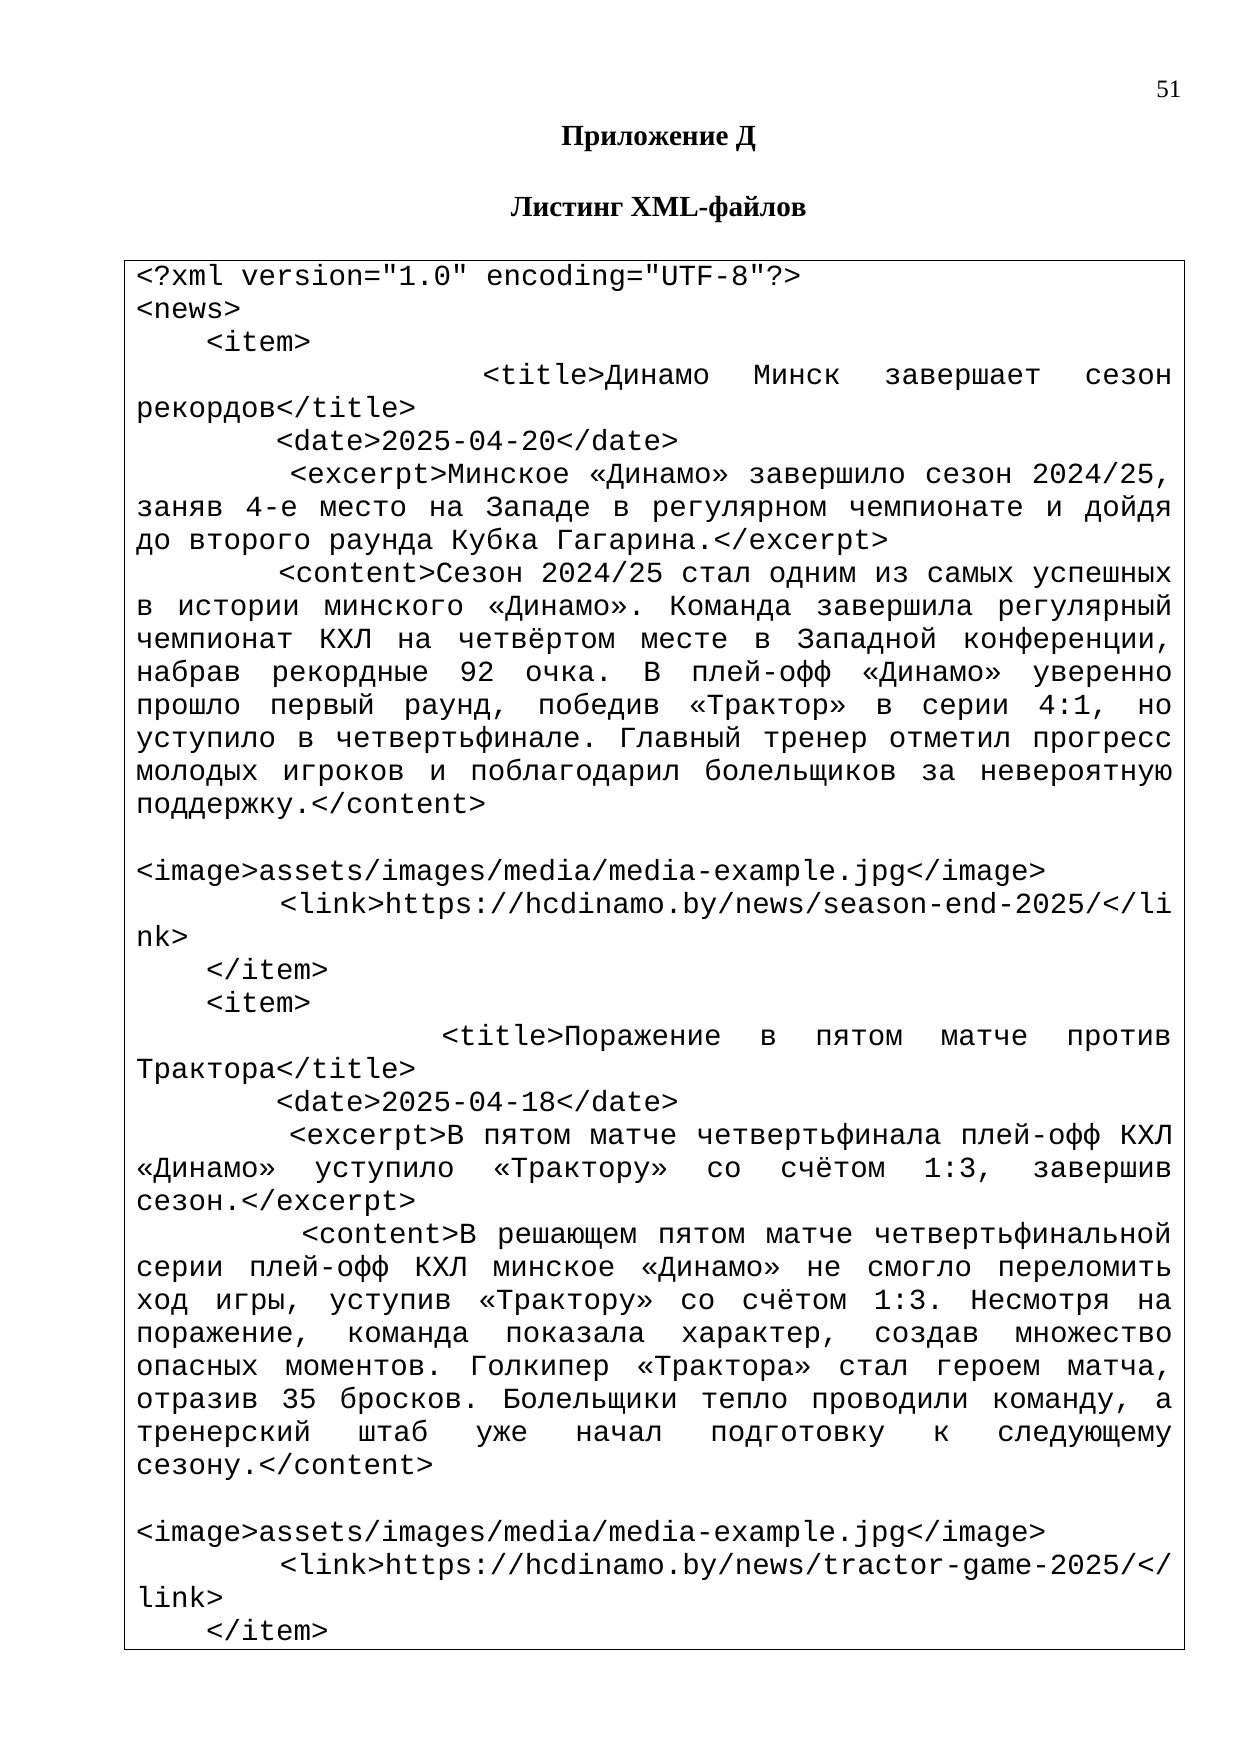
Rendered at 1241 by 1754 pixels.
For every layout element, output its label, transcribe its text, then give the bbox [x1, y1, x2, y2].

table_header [125, 261, 1184, 1649]
text Листинг XML-файлов [136, 189, 1181, 223]
text Приложение Д [136, 118, 1181, 152]
